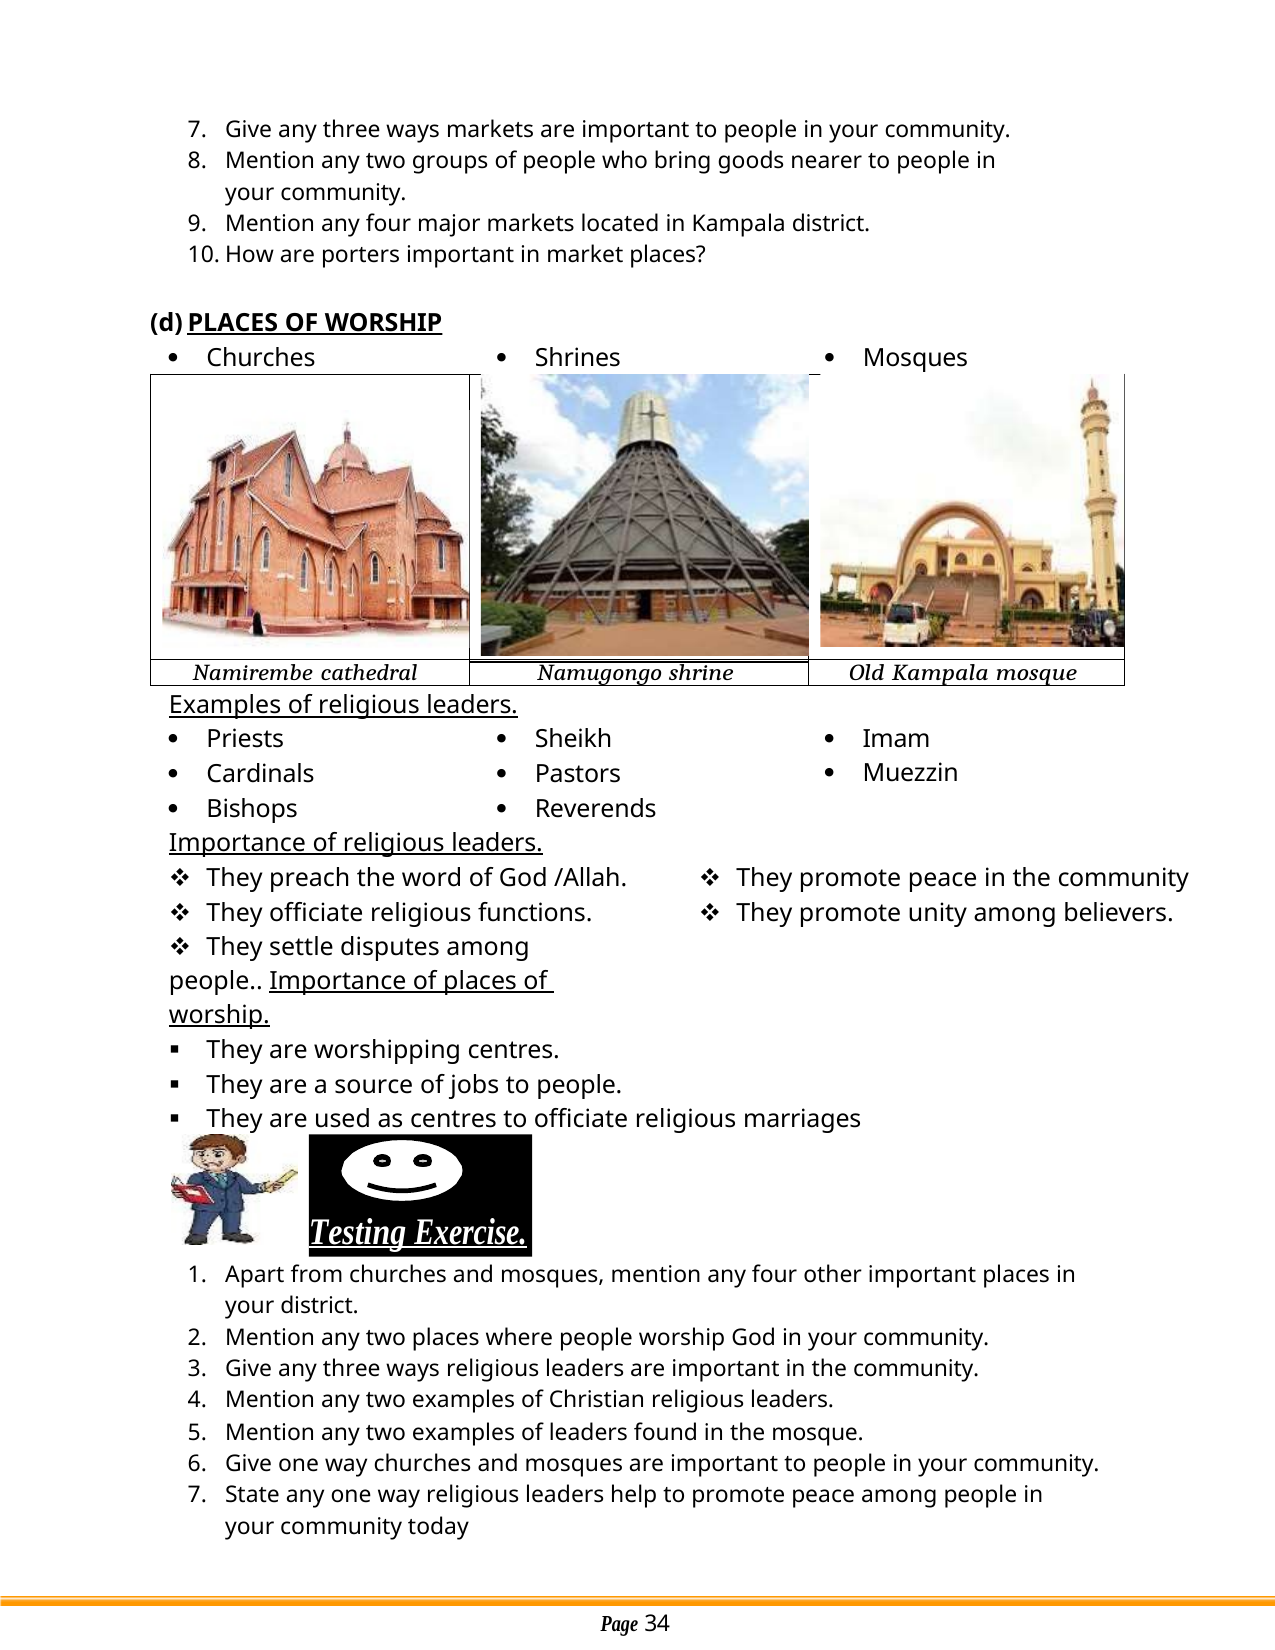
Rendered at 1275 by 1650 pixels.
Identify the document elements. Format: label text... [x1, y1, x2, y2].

list Mention any two places where people worship God in your community. [187, 1320, 1189, 1352]
picture [0, 1596, 1275, 1606]
list They are used as centres to officiate religious marriages [169, 1100, 1189, 1134]
table_cell Namugongo shrine [470, 663, 808, 685]
list State any one way religious leaders help to promote peace among people in your community today [187, 1478, 1072, 1541]
list How are porters important in market places? [187, 238, 1189, 269]
list Priests [169, 721, 317, 755]
list Pastors [497, 755, 660, 790]
picture [413, 1154, 432, 1167]
text Importance of religious leaders. [169, 824, 634, 858]
list Sheikh [497, 721, 660, 755]
list Churches  Shrines  Mosques [169, 338, 1189, 373]
list Mention any two examples of Christian religious leaders. [187, 1383, 1189, 1414]
list They promote unity among believers. [698, 893, 1189, 928]
list Imam [825, 721, 1189, 755]
table_cell Namirembe cathedral [151, 660, 469, 685]
list Mention any four major markets located in Kampala district. [187, 207, 1189, 238]
table_header [151, 375, 469, 659]
picture [820, 374, 1125, 647]
list Give one way churches and mosques are important to people in your community. [187, 1446, 1189, 1478]
list Reverends [497, 790, 660, 824]
list They officiate religious functions. [169, 893, 634, 928]
list Muezzin [825, 755, 1189, 789]
table_cell Old Kampala mosque [809, 660, 1124, 685]
list Mention any two examples of leaders found in the mosque. [187, 1414, 1189, 1446]
picture [480, 374, 809, 656]
list They are worshipping centres. [169, 1031, 634, 1065]
picture [373, 1154, 391, 1167]
list They promote peace in the community [698, 859, 1189, 893]
picture [162, 410, 470, 648]
list Cardinals [169, 755, 317, 790]
list Give any three ways markets are important to people in your community. [187, 112, 1189, 144]
table_header [809, 375, 1124, 659]
list Apart from churches and mosques, mention any four other important places in your district. [187, 1258, 1113, 1320]
subtitle PLACES OF WORSHIP [150, 303, 1189, 338]
list They preach the word of God /Allah. [169, 859, 634, 893]
text Examples of religious leaders. [169, 686, 1189, 721]
list Mention any two groups of people who bring goods nearer to people in your community. [187, 144, 1021, 207]
list They settle disputes among people.. Importance of places of worship. [169, 928, 621, 1031]
picture [171, 1134, 298, 1245]
table_header [470, 375, 808, 659]
list They are a source of jobs to people. [169, 1065, 634, 1100]
list Bishops [169, 790, 317, 824]
list Give any three ways religious leaders are important in the community. [187, 1352, 1189, 1383]
